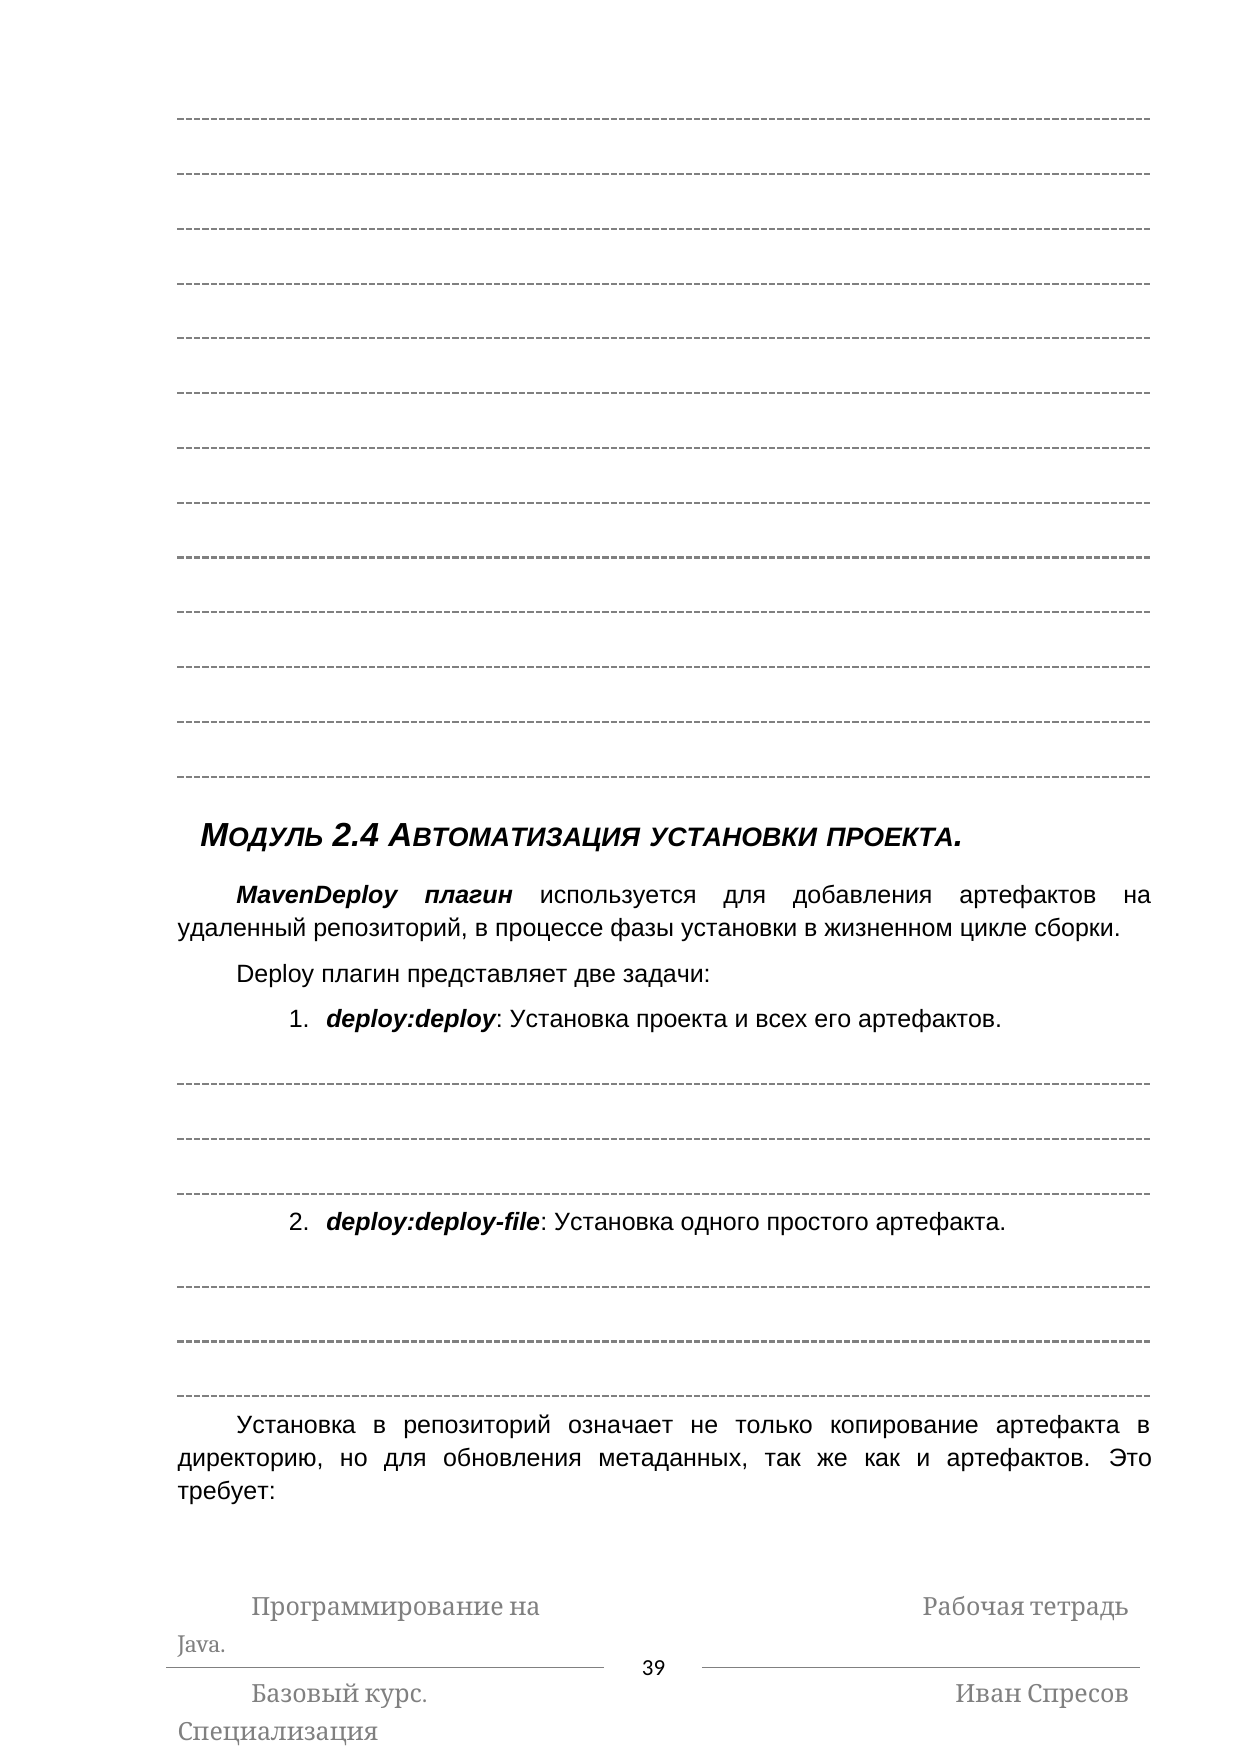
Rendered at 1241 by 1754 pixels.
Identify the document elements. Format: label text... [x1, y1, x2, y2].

table_cell [177, 721, 1152, 776]
table_cell [177, 666, 1152, 721]
table_cell [177, 337, 1152, 392]
table_cell [177, 1138, 1152, 1192]
table_cell [177, 228, 1152, 282]
text Модуль 2.4 Автоматизация установки проекта. [200, 815, 1152, 854]
text Deploy плагин представляет две задачи: [177, 959, 1152, 987]
table_cell [177, 1340, 1152, 1395]
text Установка в репозиторий означает не только копирование артефакта в директорию, но для обновления метаданных, так же как и артефактов. Это требует: [177, 1410, 1152, 1504]
table_cell [177, 392, 1152, 447]
table_cell [177, 283, 1152, 337]
table_cell [177, 173, 1152, 228]
table_header [177, 1083, 1152, 1138]
list deploy:deploy-file: Установка одного простого артефакта. [288, 1207, 1152, 1236]
list deploy:deploy: Установка проекта и всех его артефактов. [288, 1004, 1152, 1033]
text MavenDeploy плагин используется для добавления артефактов на удаленный репозиторий, в процессе фазы установки в жизненном цикле сборки. [177, 880, 1152, 942]
table_cell [177, 502, 1152, 556]
table_cell [177, 447, 1152, 502]
table_cell [177, 556, 1152, 611]
table_cell [177, 118, 1152, 173]
table_header [177, 1286, 1152, 1340]
table_cell [177, 611, 1152, 666]
